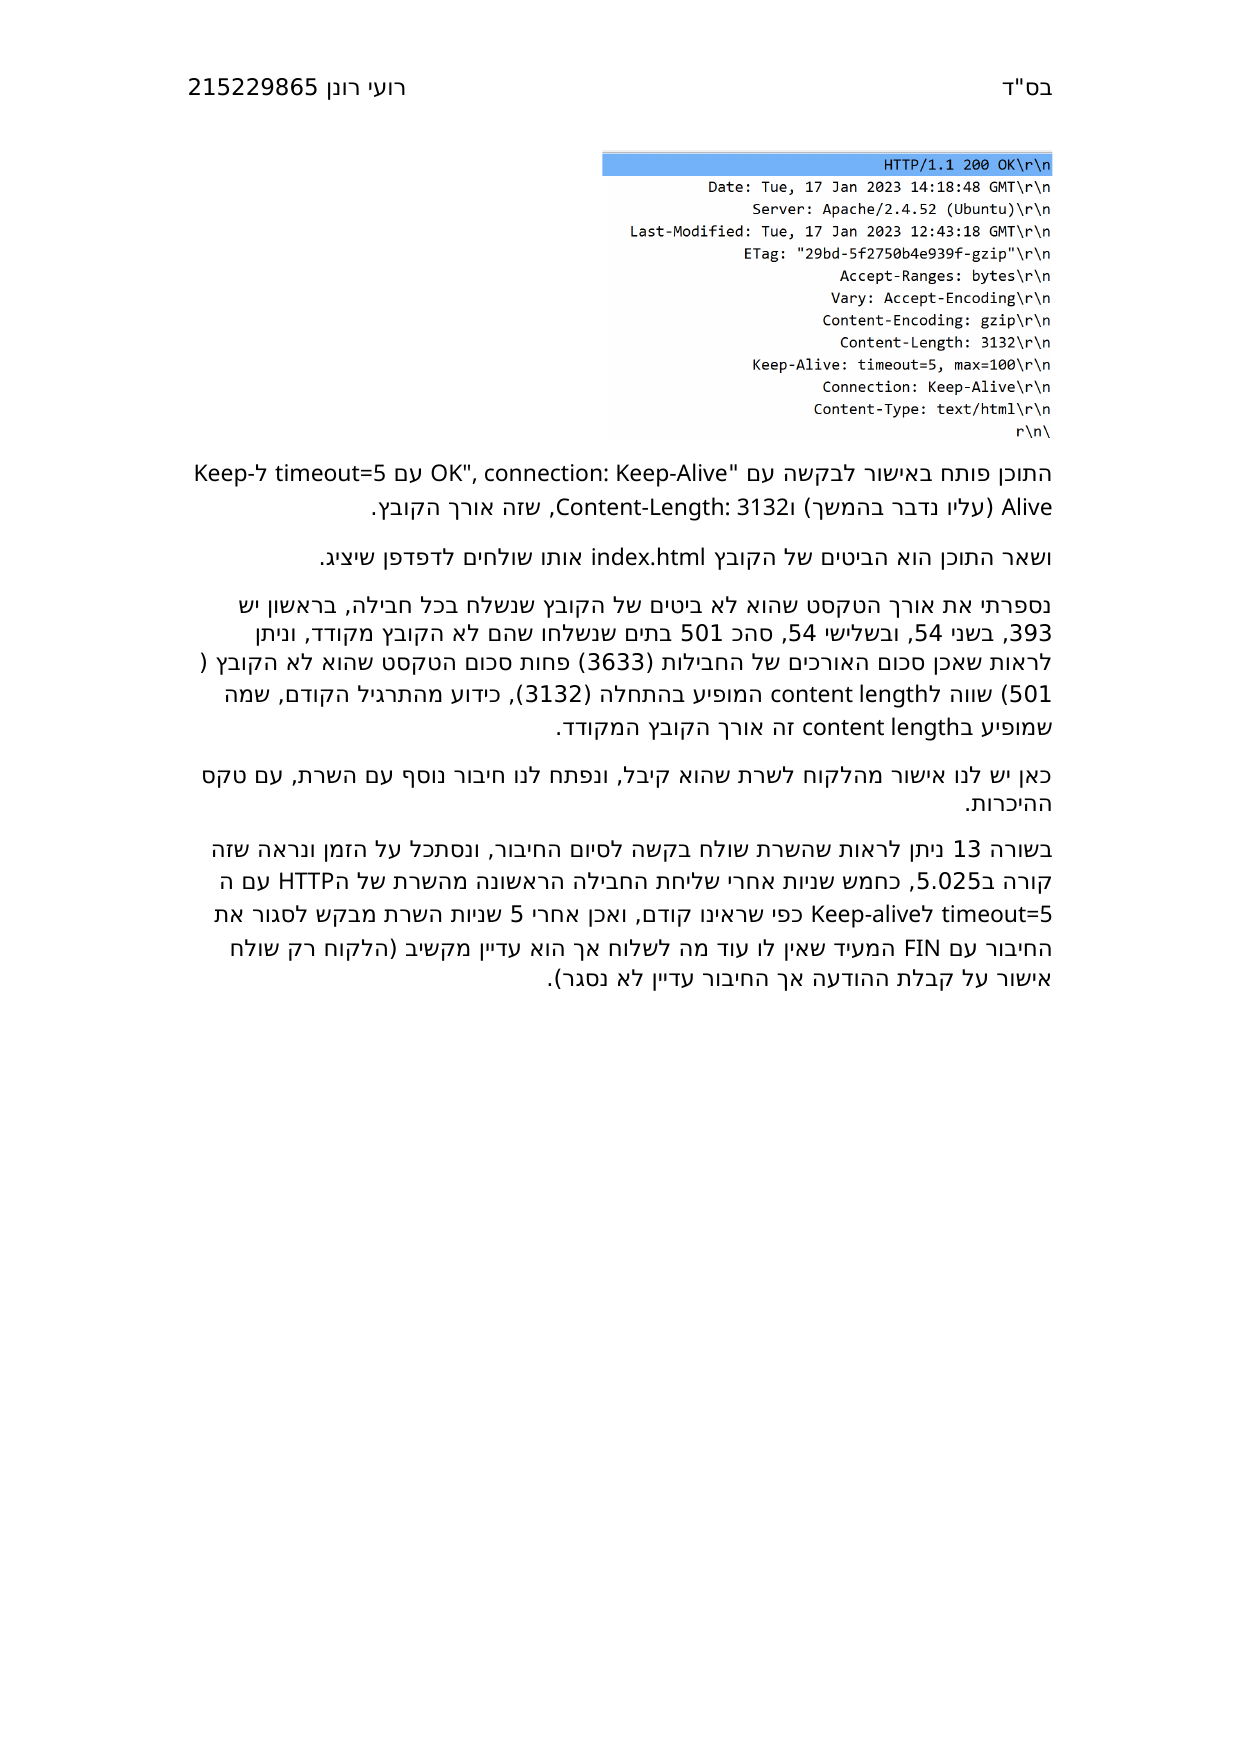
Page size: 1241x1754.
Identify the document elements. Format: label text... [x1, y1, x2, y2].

text התוכן פותח באישור לבקשה עם "OK", connection: Keep-Alive עם timeout=5 לKeep-Alive (עליו נדבר בהמשך) וContent-Length: 3132, שזה אורך הקובץ. [187, 457, 1053, 522]
picture [602, 150, 1053, 439]
text כאן יש לנו אישור מהלקוח לשרת שהוא קיבל, ונפתח לנו חיבור נוסף עם השרת, עם טקס ההיכרות. [187, 762, 1053, 817]
text נספרתי את אורך הטקסט שהוא לא ביטים של הקובץ שנשלח בכל חבילה, בראשון יש 393, בשני 54, ובשלישי 54, סהכ 501 בתים שנשלחו שהם לא הקובץ מקודד, וניתן לראות שאכן סכום האורכים של החבילות (3633) פחות סכום הטקסט שהוא לא הקובץ (501) שווה לcontent length המופיע בהתחלה (3132), כידוע מהתרגיל הקודם, שמה שמופיע בcontent length זה אורך הקובץ המקודד. [187, 592, 1053, 743]
text ושאר התוכן הוא הביטים של הקובץ index.html אותו שולחים לדפדפן שיציג. [187, 541, 1053, 573]
text בשורה 13 ניתן לראות שהשרת שולח בקשה לסיום החיבור, ונסתכל על הזמן ונראה שזה קורה ב5.025, כחמש שניות אחרי שליחת החבילה הראשונה מהשרת של הHTTP עם הtimeout=5 לKeep-alive כפי שראינו קודם, ואכן אחרי 5 שניות השרת מבקש לסגור את החיבור עם FIN המעיד שאין לו עוד מה לשלוח אך הוא עדיין מקשיב (הלקוח רק שולח אישור על קבלת ההודעה אך החיבור עדיין לא נסגר). [187, 836, 1053, 992]
